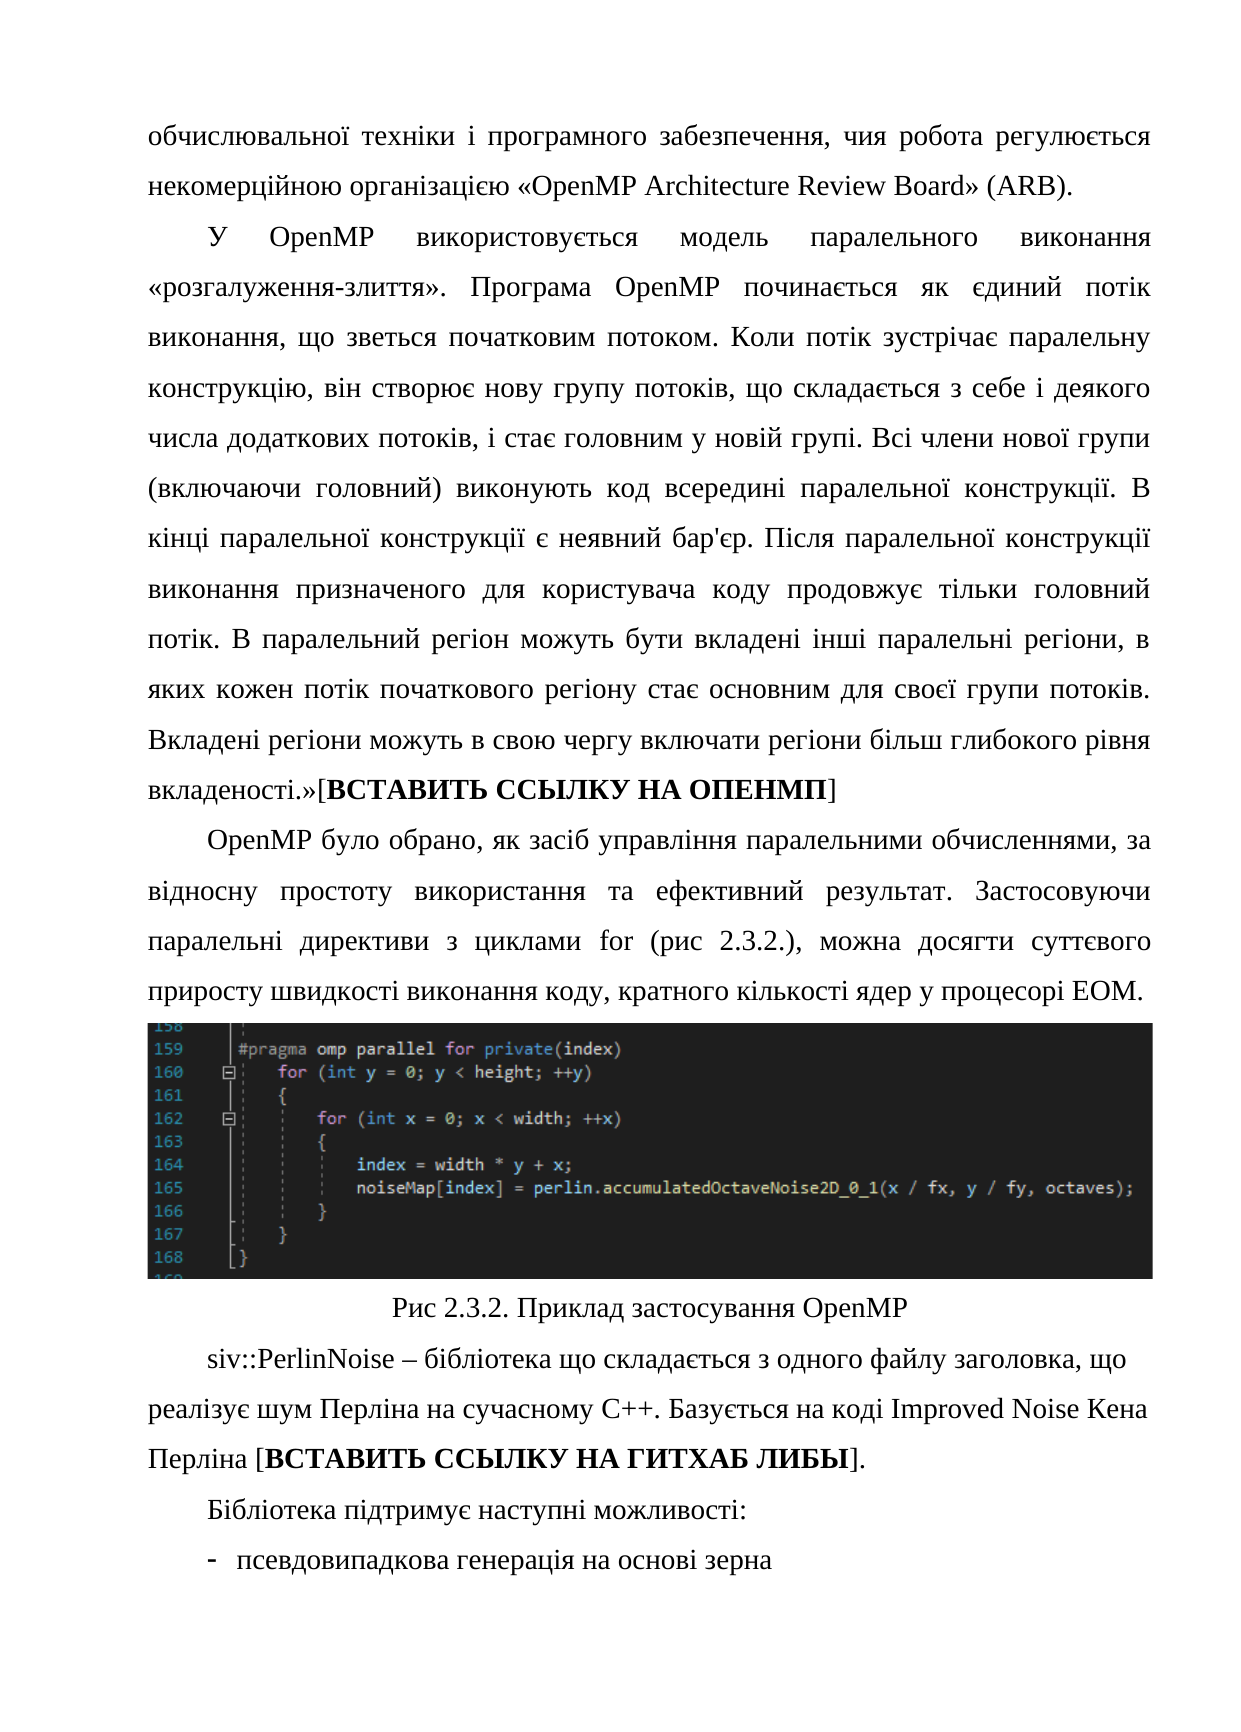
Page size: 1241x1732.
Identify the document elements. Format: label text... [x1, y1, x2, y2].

picture [147, 1023, 1153, 1279]
text Бібліотека підтримує наступні можливості: [148, 1492, 1152, 1525]
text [148, 118, 1152, 202]
text У OpenMP використовується модель паралельного виконання «розгалуження-злиття». Програма OpenMP починається як єдиний потік виконання, що зветься початковим потоком. Коли потік зустрічає паралельну конструкцію, він створює нову групу потоків, що складається з себе і деякого числа додаткових потоків, і стає головним у новій групі. Всі члени нової групи (включаючи головний) виконують код всередині паралельної конструкції. В кінці паралельної конструкції є неявний бар'єр. Після паралельної конструкції виконання призначеного для користувача коду продовжує тільки головний потік. В паралельний регіон можуть бути вкладені інші паралельні регіони, в яких кожен потік початкового регіону стає основним для своєї групи потоків. Вкладені регіони можуть в свою чергу включати регіони більш глибокого рівня вкладеності.»[ВСТАВИТЬ ССЫЛКУ НА ОПЕНМП] [148, 219, 1152, 806]
text siv::PerlinNoise – бібліотека що складається з одного файлу заголовка, що реалізує шум Перліна на сучасному C++. Базується на коді Improved Noise Кена Перліна [ВСТАВИТЬ ССЫЛКУ НА ГИТХАБ ЛИБЫ]. [148, 1341, 1152, 1475]
text Рис 2.3.2. Приклад застосування OpenMP [148, 1291, 1152, 1324]
text OpenMP було обрано, як засіб управління паралельними обчисленнями, за відносну простоту використання та ефективний результат. Застосовуючи паралельні директиви з циклами for (рис 2.3.2.), можна досягти суттєвого приросту швидкості виконання коду, кратного кількості ядер у процесорі ЕОМ. [148, 822, 1152, 1007]
list псевдовипадкова генерація на основі зерна [148, 1542, 1152, 1576]
